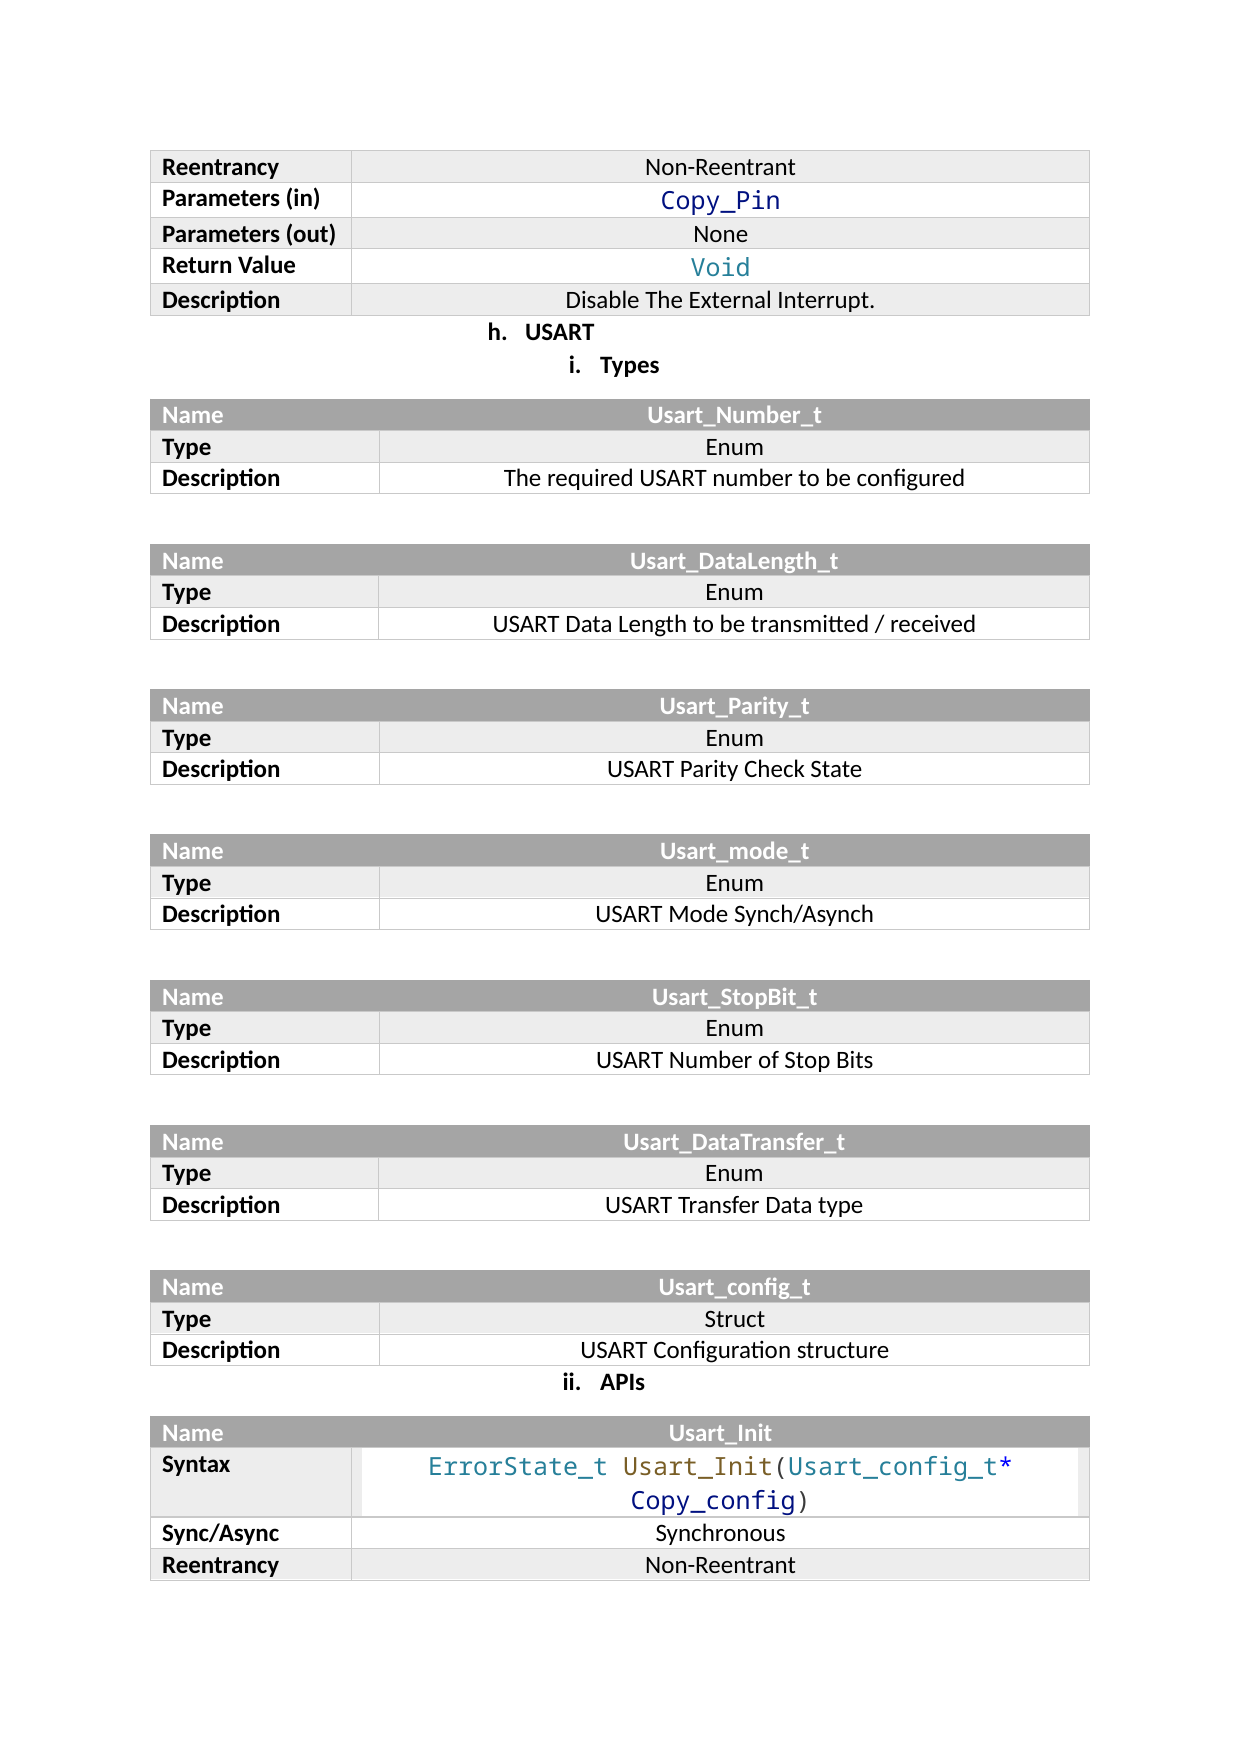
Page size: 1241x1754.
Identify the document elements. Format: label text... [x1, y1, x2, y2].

table_cell Description [151, 463, 379, 493]
table_cell Enum [379, 576, 1089, 607]
table_cell USART Mode Synch/Asynch [380, 899, 1089, 929]
table_cell USART Data Length to be transmitted / received [379, 608, 1089, 638]
table_cell Enum [380, 431, 1089, 462]
table_header Usart_Init [352, 1417, 1089, 1447]
table_cell Parameters (in) [151, 183, 351, 217]
table_cell Type [151, 431, 379, 462]
table_header Usart_StopBit_t [380, 981, 1089, 1011]
table_cell Sync/Async [151, 1518, 351, 1548]
table_header Usart_Parity_t [380, 690, 1089, 721]
table_cell Non-Reentrant [352, 151, 1089, 182]
table_header Name [151, 835, 379, 866]
table_cell USART Number of Stop Bits [380, 1044, 1089, 1074]
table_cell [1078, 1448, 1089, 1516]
table_header Usart_DataLength_t [379, 545, 1089, 575]
table_cell Description [151, 899, 379, 929]
table_cell Parameters (out) [151, 218, 351, 248]
list APIs [581, 1366, 1090, 1397]
table_cell The required USART number to be configured [380, 463, 1089, 493]
table_cell Description [151, 608, 378, 638]
table_cell None [352, 218, 1089, 248]
table_cell Struct [380, 1303, 1089, 1333]
table_header Name [151, 545, 378, 575]
table_header Usart_mode_t [380, 835, 1089, 866]
table_header Name [151, 1417, 351, 1447]
table_cell Type [151, 1158, 378, 1188]
table_header Usart_config_t [380, 1271, 1089, 1302]
table_cell Copy_Pin [352, 183, 1089, 217]
table_header Name [151, 1271, 379, 1302]
table_cell Type [151, 1012, 379, 1043]
table_cell USART Configuration structure [380, 1335, 1089, 1365]
table_cell Non-Reentrant [352, 1549, 1089, 1579]
table_cell Description [151, 1335, 379, 1365]
table_header Name [151, 690, 379, 721]
table_cell Reentrancy [151, 151, 351, 182]
table_header Usart_Number_t [380, 400, 1089, 430]
table_cell Description [151, 1044, 379, 1074]
table_cell Description [151, 753, 379, 784]
table_cell Synchronous [352, 1518, 1089, 1548]
table_cell USART Transfer Data type [379, 1189, 1089, 1220]
table_header Usart_DataTransfer_t [379, 1126, 1089, 1157]
table_cell Type [151, 576, 378, 607]
table_cell Enum [379, 1158, 1089, 1188]
table_header Name [151, 400, 379, 430]
table_cell Type [151, 867, 379, 897]
table_cell Return Value [151, 249, 351, 283]
table_cell Enum [380, 722, 1089, 752]
table_cell Description [151, 1189, 378, 1220]
table_cell Reentrancy [151, 1549, 351, 1579]
table_cell Disable The External Interrupt. [352, 284, 1089, 315]
table_cell Type [151, 722, 379, 752]
table_cell Enum [380, 1012, 1089, 1043]
table_cell Void [352, 249, 1089, 283]
table_cell Description [151, 284, 351, 315]
list USART [487, 316, 1090, 346]
table_header Name [151, 1126, 378, 1157]
table_cell Type [151, 1303, 379, 1333]
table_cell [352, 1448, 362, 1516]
table_header Name [151, 981, 379, 1011]
table_cell Syntax [151, 1448, 351, 1516]
table_cell Enum [380, 867, 1089, 897]
list Types [581, 349, 1090, 379]
table_cell USART Parity Check State [380, 753, 1089, 784]
